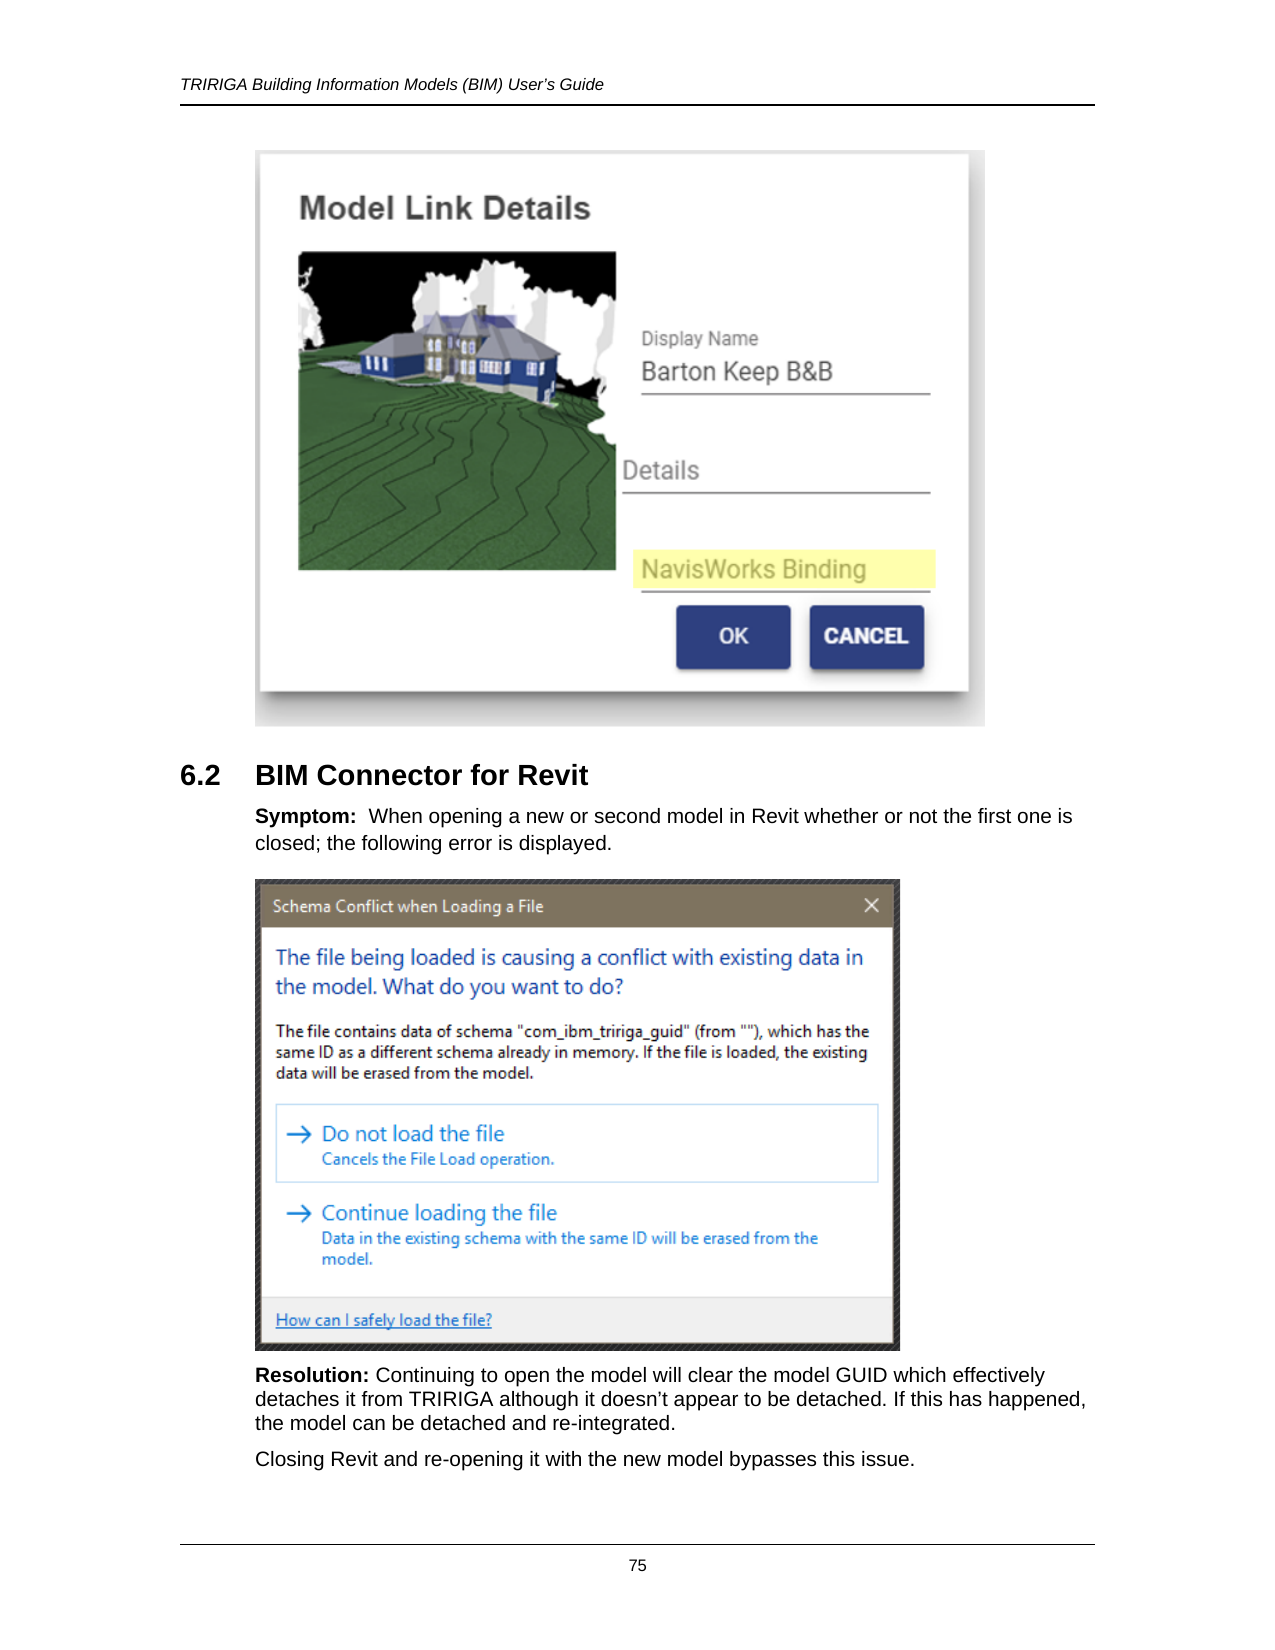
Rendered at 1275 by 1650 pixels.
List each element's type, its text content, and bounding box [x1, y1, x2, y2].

picture [255, 879, 901, 1351]
text Closing Revit and re-opening it with the new model bypasses this issue. [255, 1447, 1095, 1471]
text Resolution: Continuing to open the model will clear the model GUID which effectively detaches it from TRIRIGA although it doesn’t appear to be detached. If this has happened, the model can be detached and re-integrated. [255, 1363, 1095, 1435]
list Symptom: When opening a new or second model in Revit whether or not the first one is closed; the following error is displayed. [255, 804, 1095, 855]
picture [255, 150, 985, 729]
subtitle BIM Connector for Revit [180, 758, 1095, 791]
